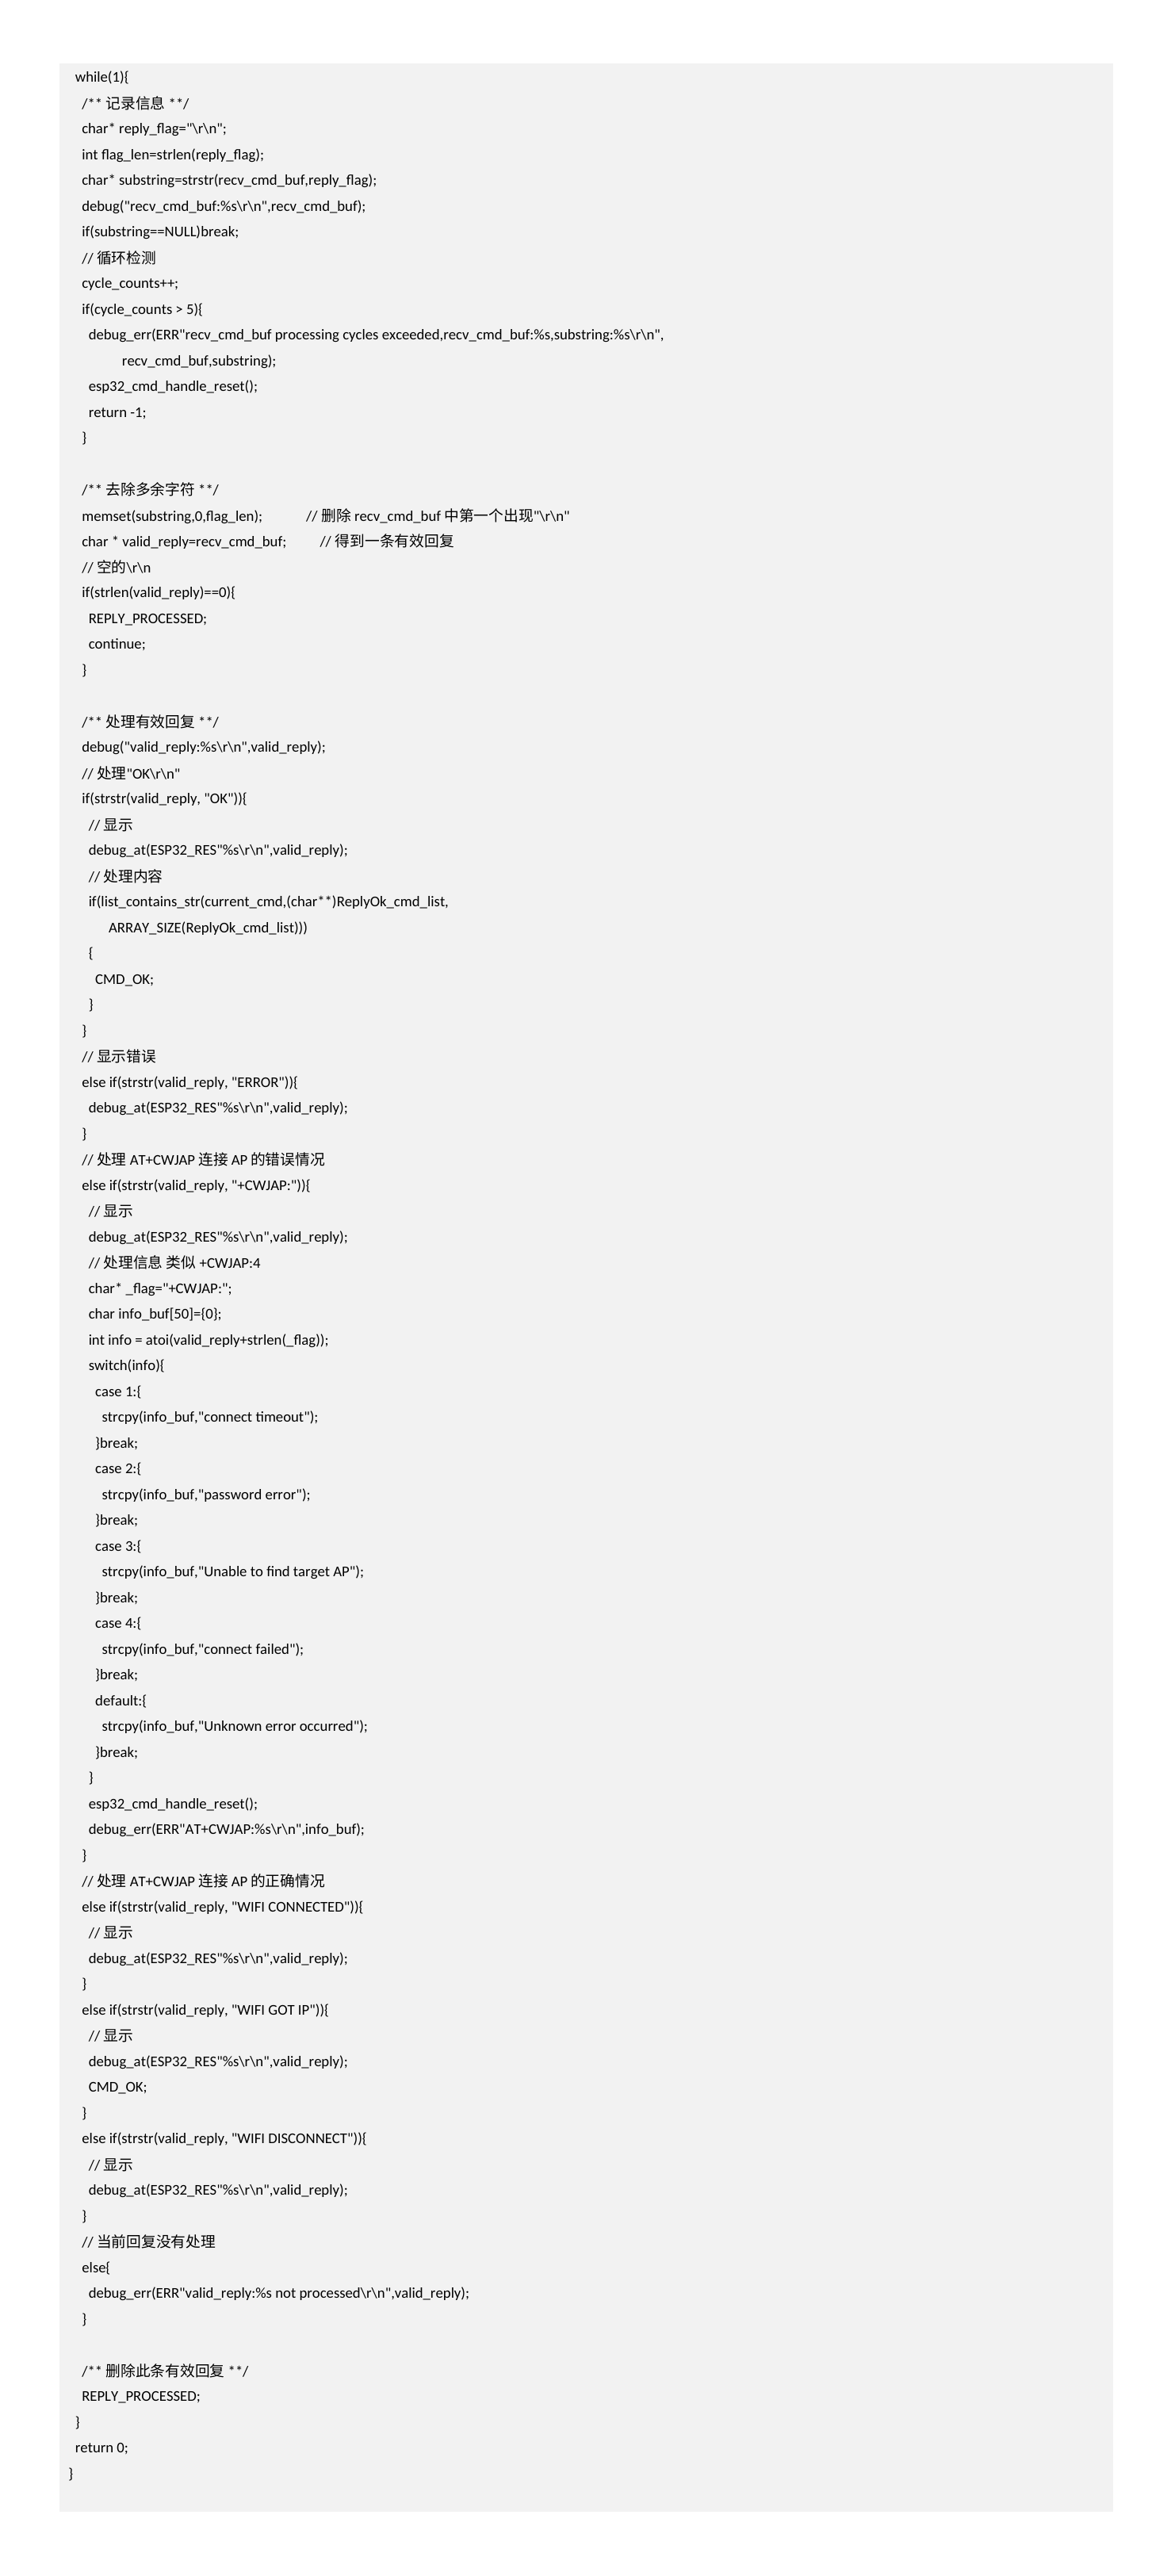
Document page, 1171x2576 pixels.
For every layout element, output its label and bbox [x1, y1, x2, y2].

table_header [59, 63, 1113, 2512]
